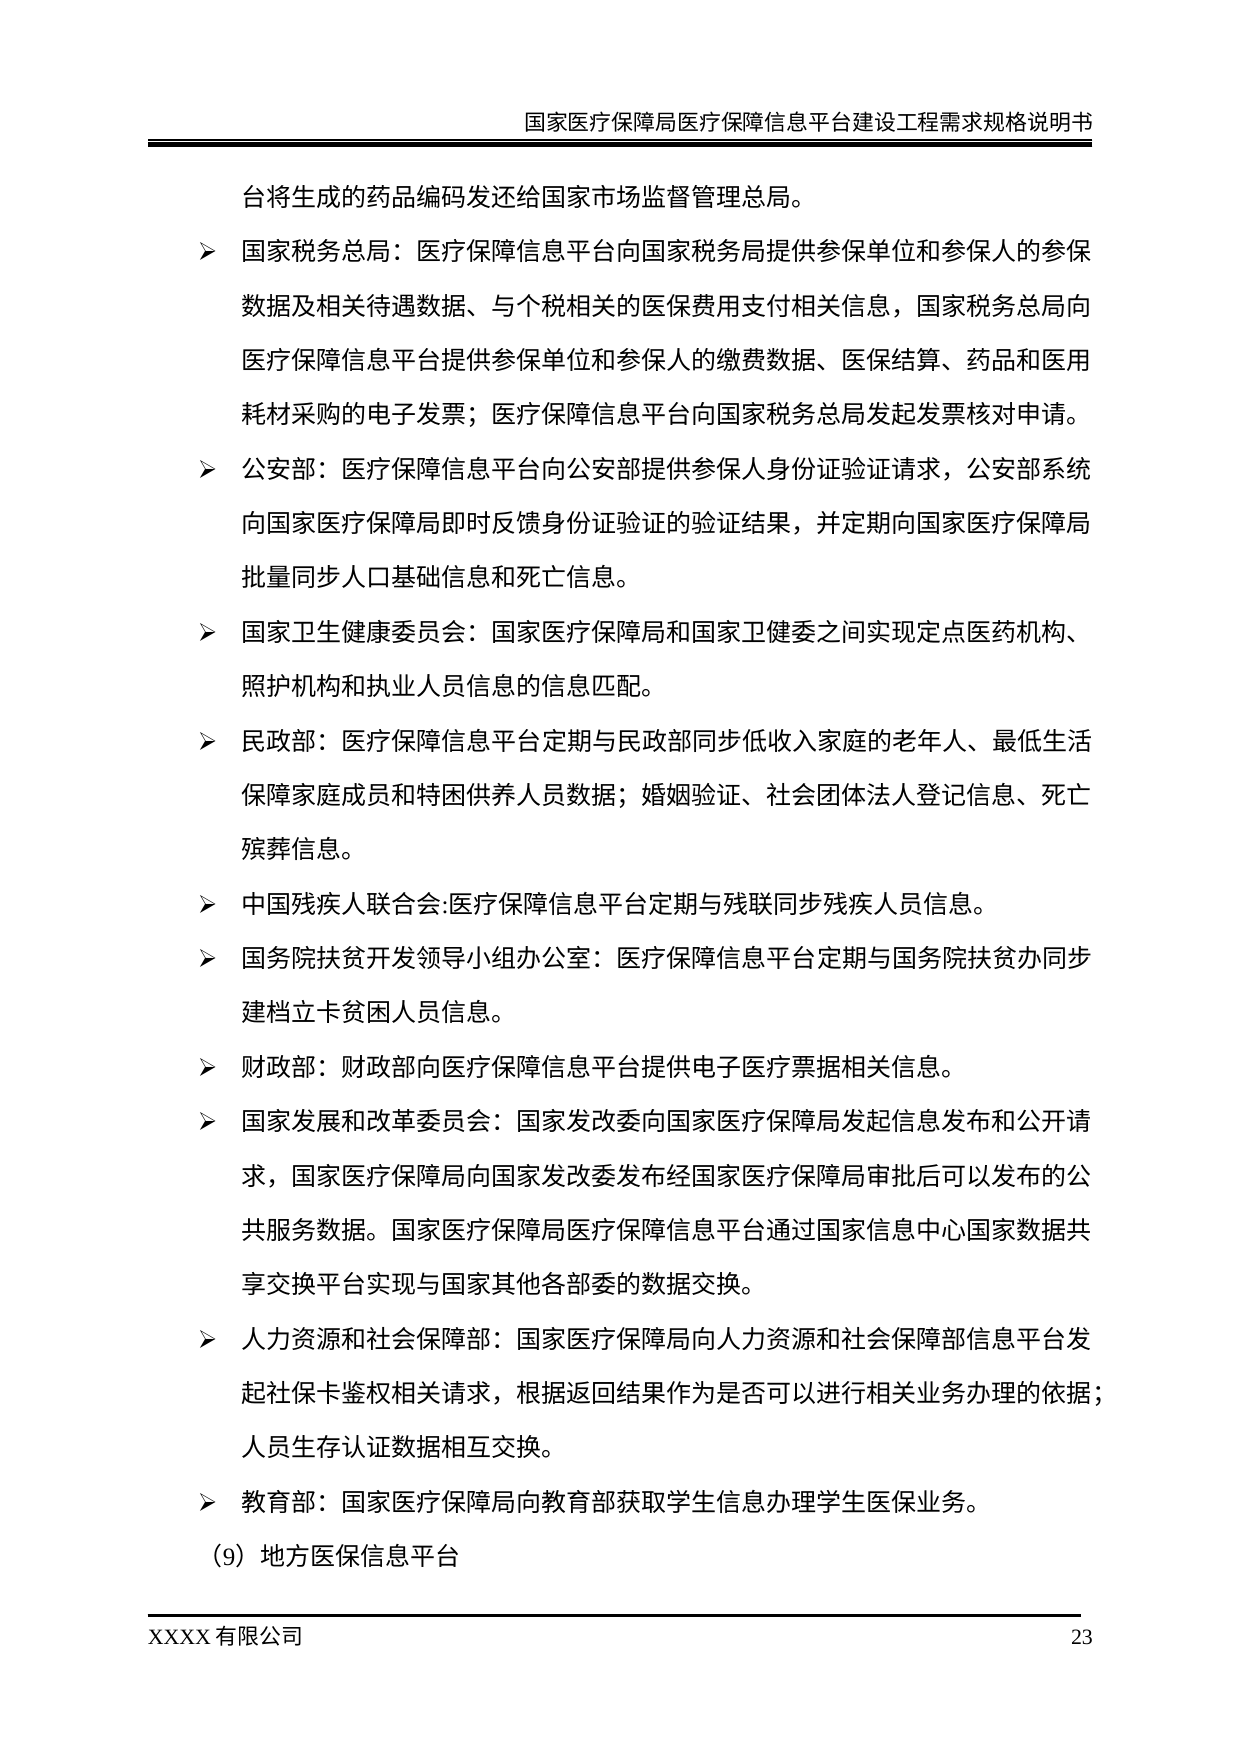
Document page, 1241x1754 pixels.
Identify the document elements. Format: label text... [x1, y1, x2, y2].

text （9）地方医保信息平台 [148, 1537, 1092, 1573]
list 人力资源和社会保障部：国家医疗保障局向人力资源和社会保障部信息平台发起社保卡鉴权相关请求，根据返回结果作为是否可以进行相关业务办理的依据；人员生存认证数据相互交换。 [198, 1319, 1092, 1464]
list 国家税务总局：医疗保障信息平台向国家税务局提供参保单位和参保人的参保数据及相关待遇数据、与个税相关的医保费用支付相关信息，国家税务总局向医疗保障信息平台提供参保单位和参保人的缴费数据、医保结算、药品和医用耗材采购的电子发票；医疗保障信息平台向国家税务总局发起发票核对申请。 [198, 232, 1092, 431]
list 国家发展和改革委员会：国家发改委向国家医疗保障局发起信息发布和公开请求，国家医疗保障局向国家发改委发布经国家医疗保障局审批后可以发布的公共服务数据。国家医疗保障局医疗保障信息平台通过国家信息中心国家数据共享交换平台实现与国家其他各部委的数据交换。 [198, 1102, 1092, 1301]
list 国家卫生健康委员会：国家医疗保障局和国家卫健委之间实现定点医药机构、照护机构和执业人员信息的信息匹配。 [198, 612, 1092, 703]
list 国务院扶贫开发领导小组办公室：医疗保障信息平台定期与国务院扶贫办同步建档立卡贫困人员信息。 [198, 938, 1092, 1029]
list 中国残疾人联合会:医疗保障信息平台定期与残联同步残疾人员信息。 [198, 884, 1092, 920]
list 财政部：财政部向医疗保障信息平台提供电子医疗票据相关信息。 [198, 1047, 1092, 1083]
list 教育部：国家医疗保障局向教育部获取学生信息办理学生医保业务。 [198, 1482, 1092, 1518]
list 公安部：医疗保障信息平台向公安部提供参保人身份证验证请求，公安部系统向国家医疗保障局即时反馈身份证验证的验证结果，并定期向国家医疗保障局批量同步人口基础信息和死亡信息。 [198, 449, 1092, 594]
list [198, 177, 1092, 213]
list 民政部：医疗保障信息平台定期与民政部同步低收入家庭的老年人、最低生活保障家庭成员和特困供养人员数据；婚姻验证、社会团体法人登记信息、死亡殡葬信息。 [198, 721, 1092, 866]
